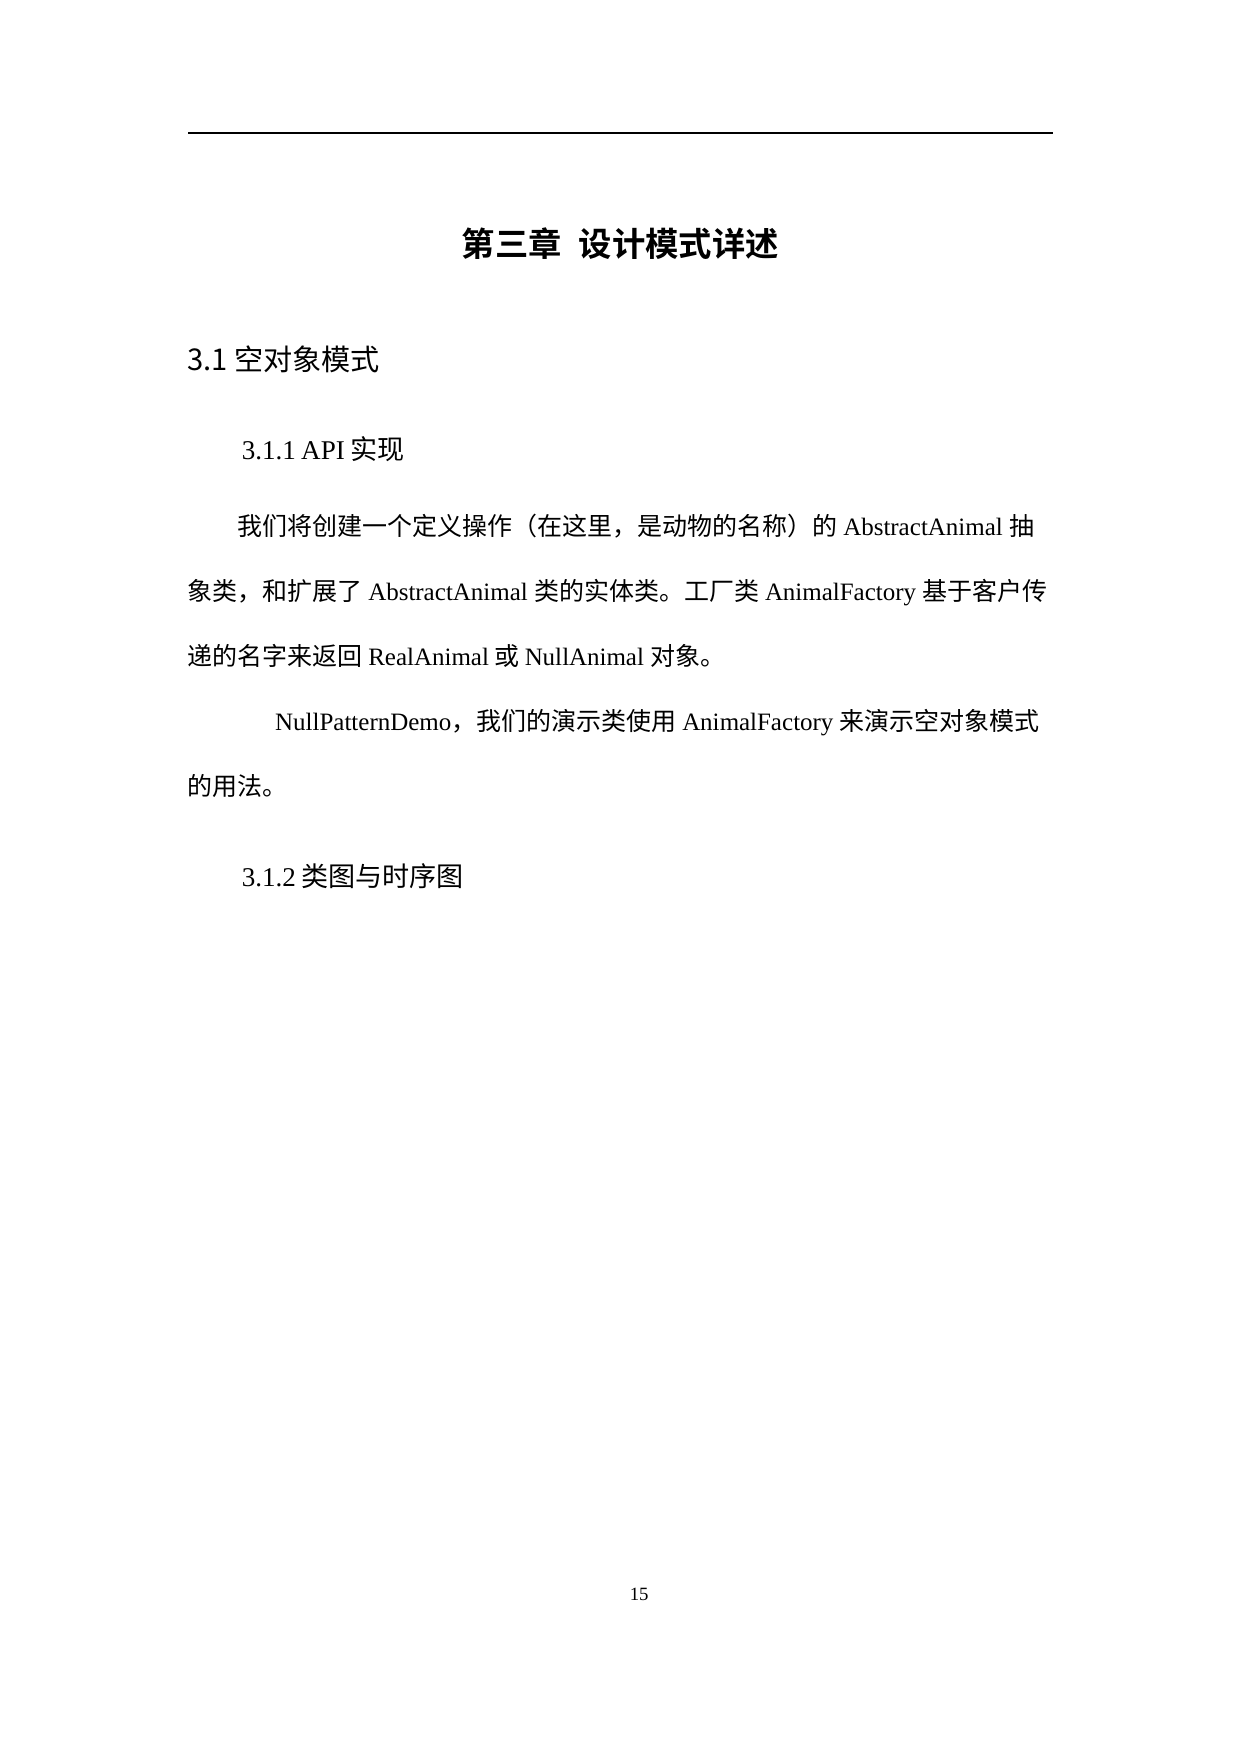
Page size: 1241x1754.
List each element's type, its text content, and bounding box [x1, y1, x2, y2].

text 3.1空对象模式 [187, 325, 1053, 390]
list 设计模式详述 [187, 210, 1053, 275]
text NullPatternDemo，我们的演示类使用 AnimalFactory 来演示空对象模式的用法。 [187, 687, 1053, 817]
text 3.1.2类图与时序图 [187, 842, 1053, 907]
text 3.1.1 API实现 [187, 415, 1053, 480]
text 我们将创建一个定义操作（在这里，是动物的名称）的 AbstractAnimal 抽象类，和扩展了 AbstractAnimal 类的实体类。工厂类 AnimalFactory 基于客户传递的名字来返回 RealAnimal或 NullAnimal 对象。 [187, 492, 1053, 687]
